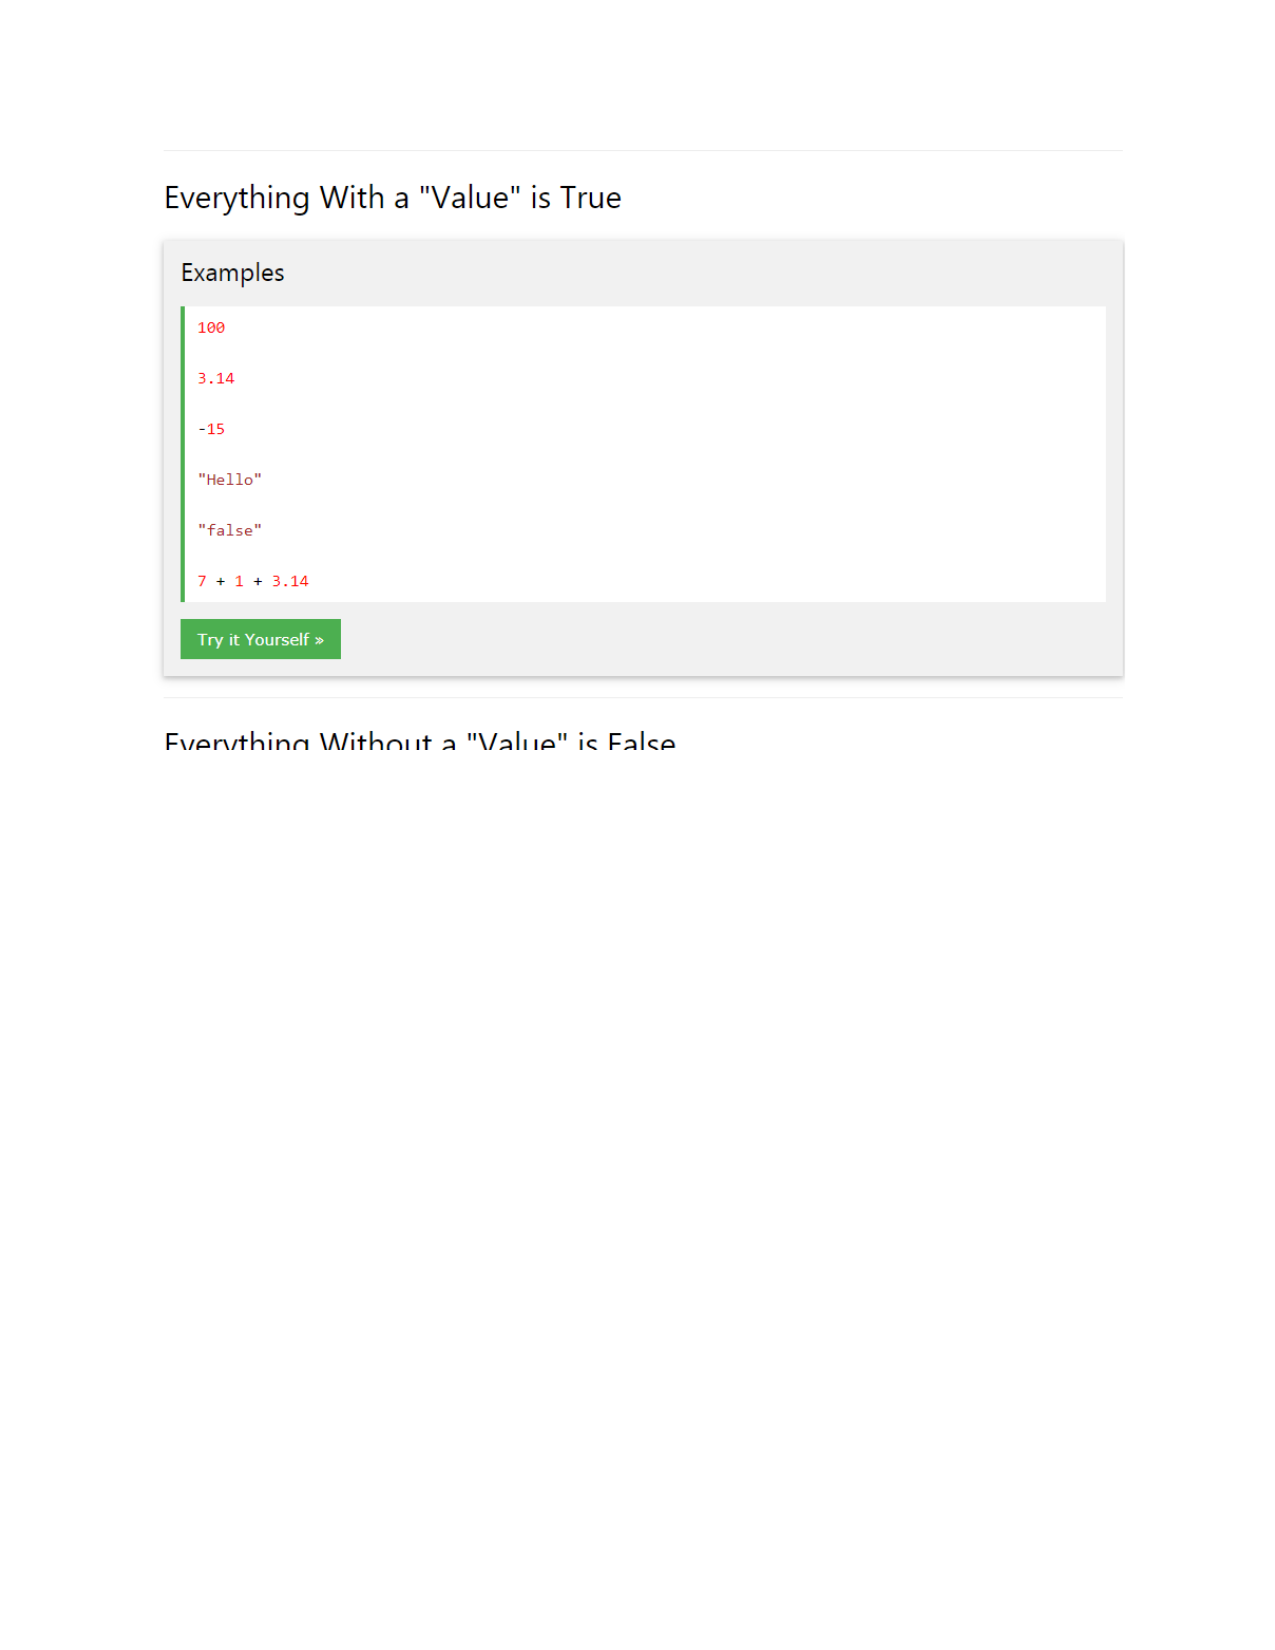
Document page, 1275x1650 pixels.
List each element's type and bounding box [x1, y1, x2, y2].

picture [150, 150, 1125, 750]
